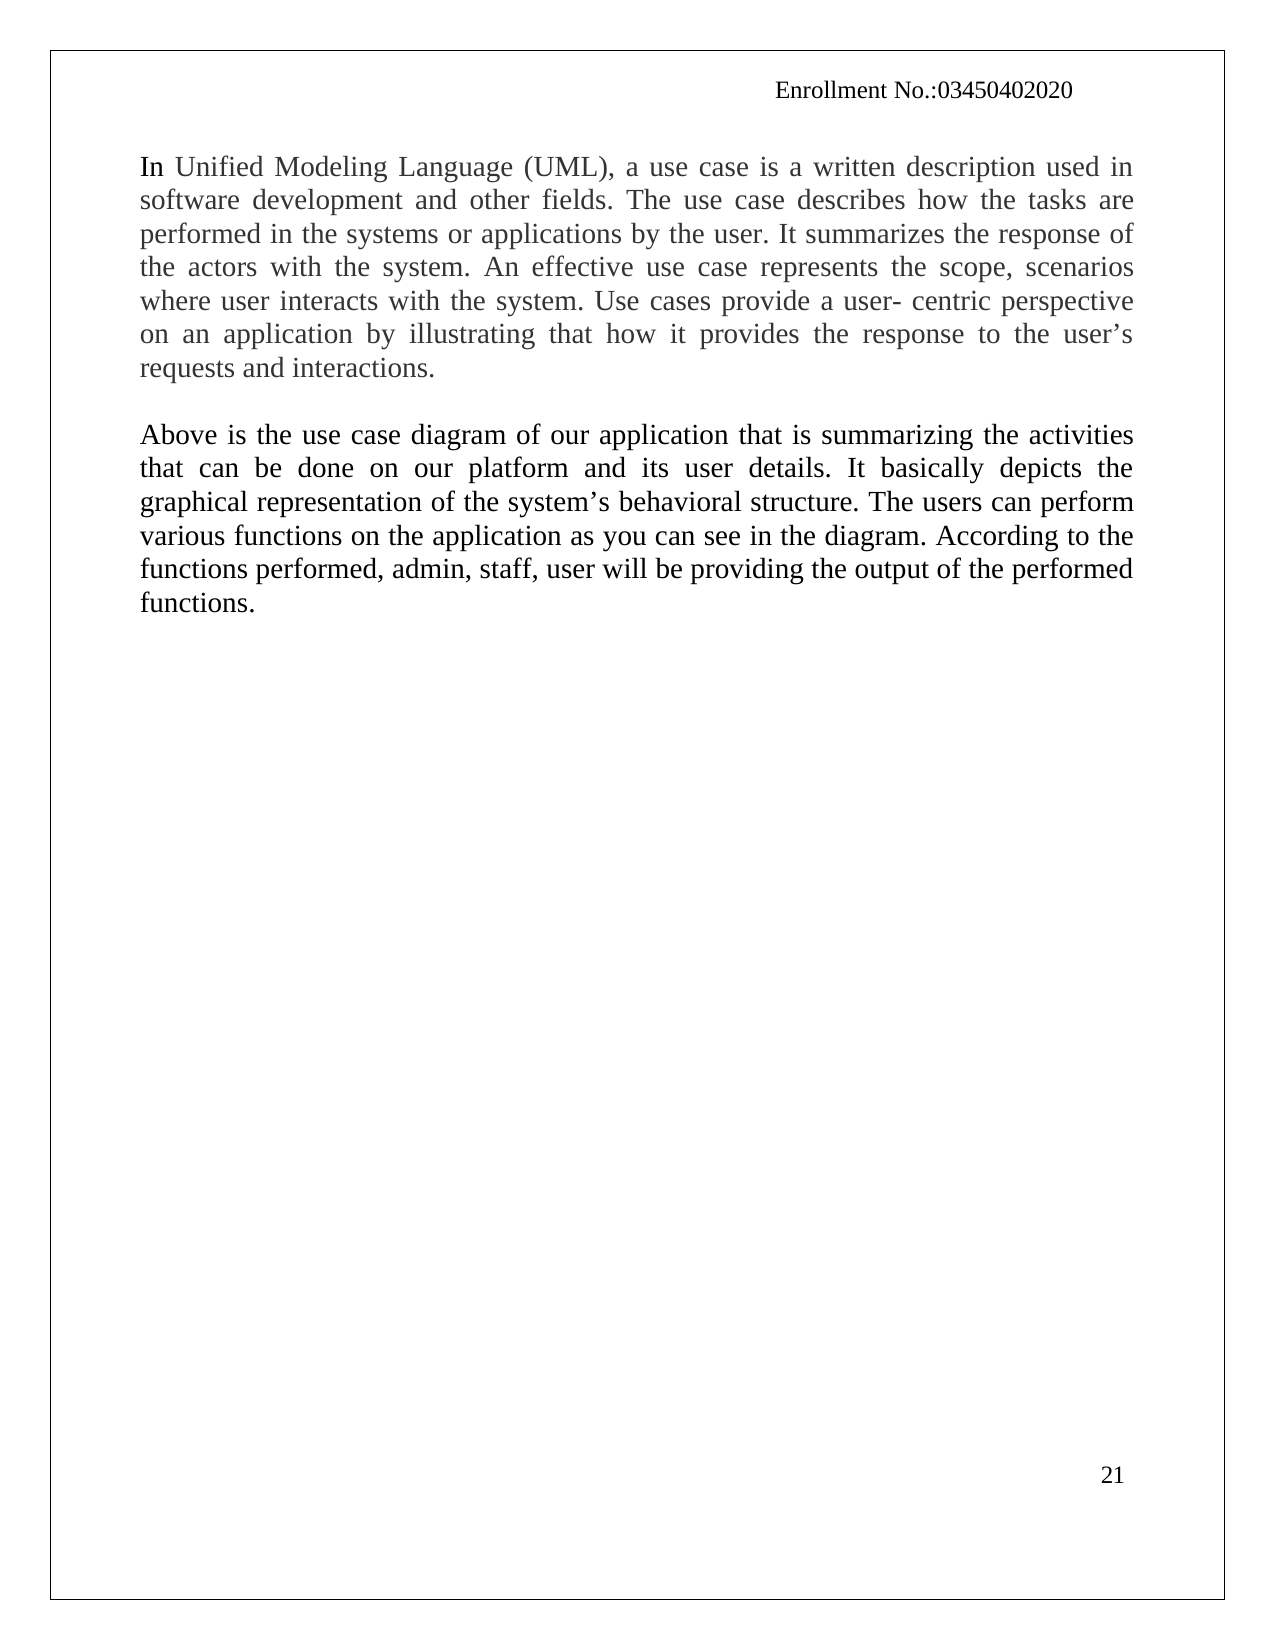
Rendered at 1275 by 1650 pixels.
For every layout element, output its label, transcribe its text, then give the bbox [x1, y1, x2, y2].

text In Unified Modeling Language (UML), a use case is a written description used in software development and other fields. The use case describes how the tasks are performed in the systems or applications by the user. It summarizes the response of the actors with the system. An effective use case represents the scope, scenarios where user interacts with the system. Use cases provide a user- centric perspective on an application by illustrating that how it provides the response to the user’s requests and interactions. [139, 149, 1135, 383]
text Above is the use case diagram of our application that is summarizing the activities that can be done on our platform and its user details. It basically depicts the graphical representation of the system’s behavioral structure. The users can perform various functions on the application as you can see in the diagram. According to the functions performed, admin, staff, user will be providing the output of the performed functions. [139, 417, 1135, 618]
